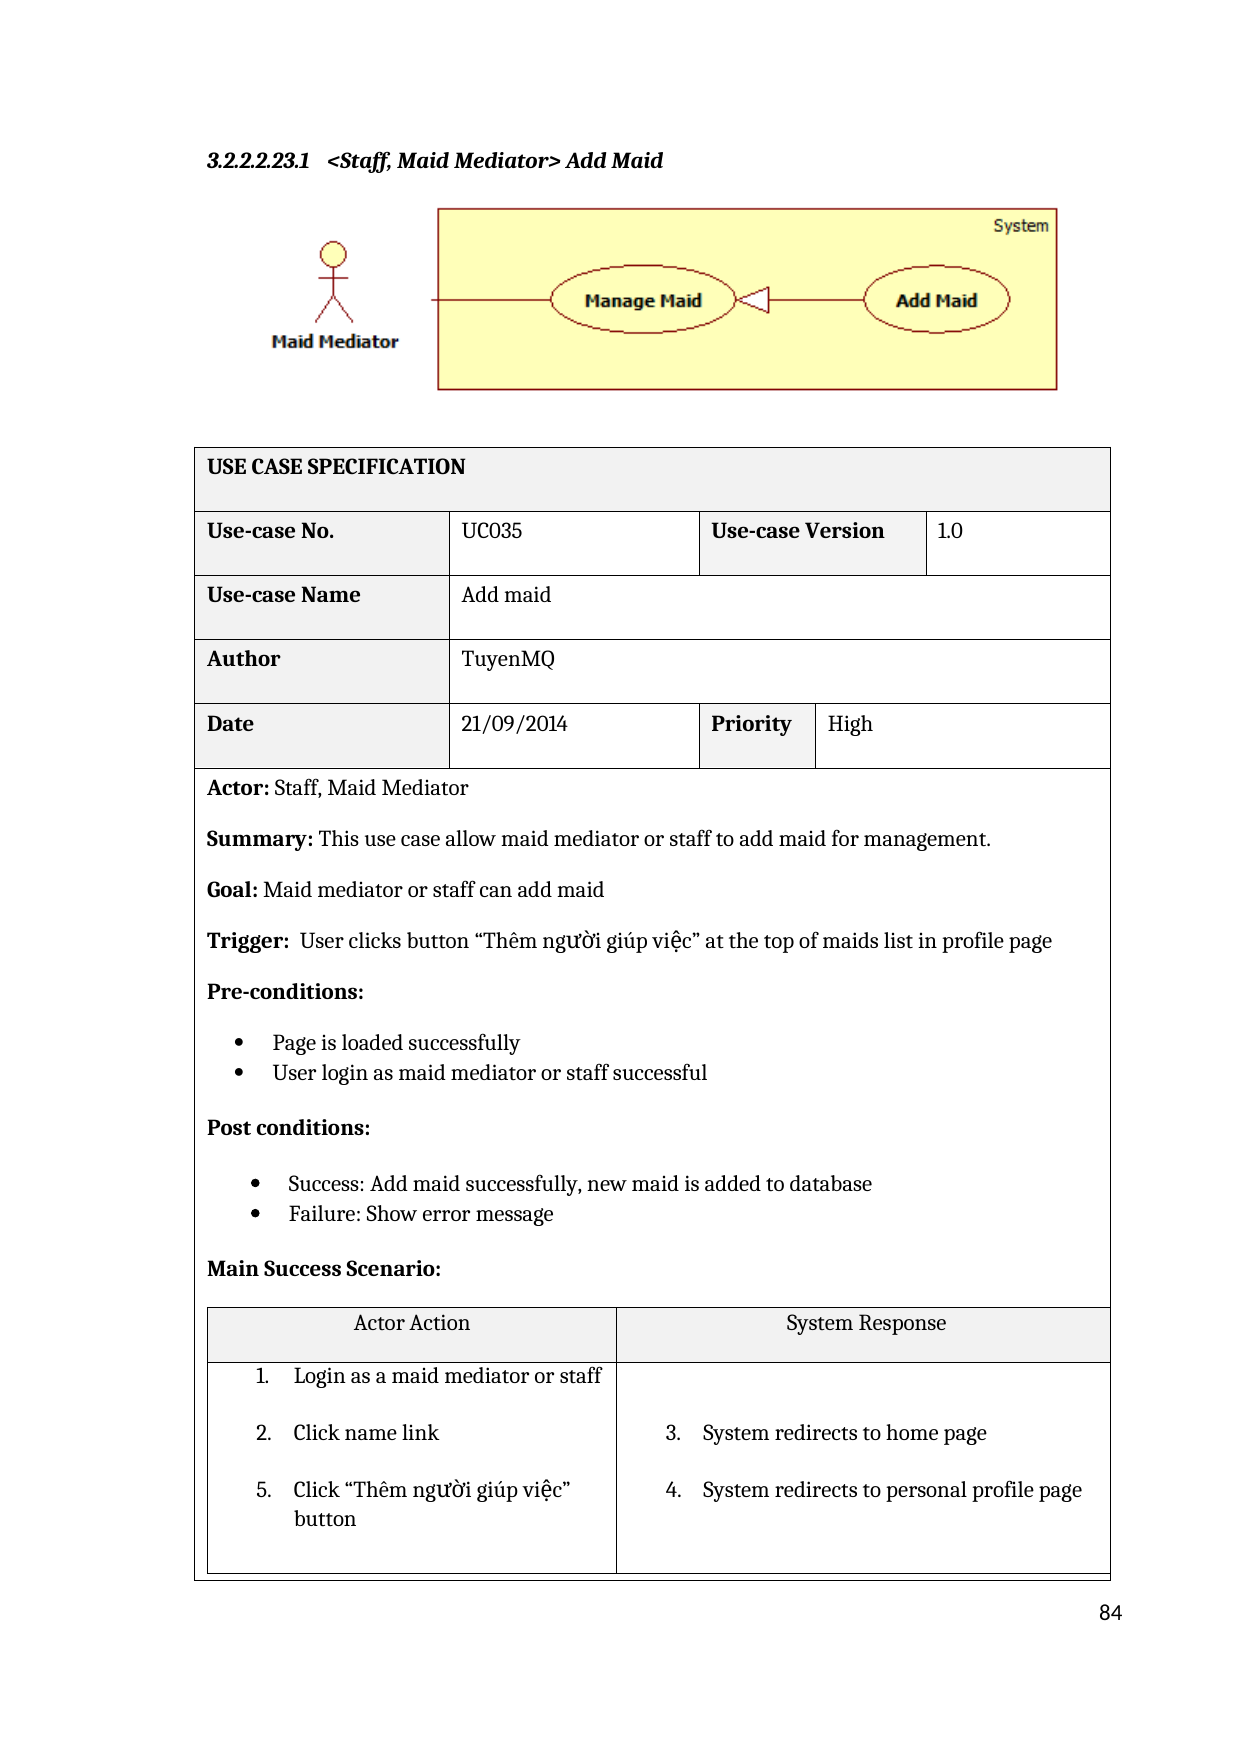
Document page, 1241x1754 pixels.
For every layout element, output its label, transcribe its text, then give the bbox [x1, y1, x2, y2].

table_cell Priority [700, 704, 815, 767]
table_cell 1.0 [927, 512, 1110, 575]
table_cell Add maid [450, 576, 1110, 639]
table_header USE CASE SPECIFICATION [195, 448, 1110, 511]
table_cell Date [195, 704, 449, 767]
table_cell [195, 769, 1110, 1580]
table_cell TuyenMQ [450, 640, 1110, 703]
subtitle <Staff, Maid Mediator> Add Maid [207, 148, 1122, 174]
table_cell Use-case Version [700, 512, 926, 575]
picture [206, 177, 1088, 422]
table_cell Use-case No. [195, 512, 449, 575]
table_cell Author [195, 640, 449, 703]
table_cell High [816, 704, 1110, 767]
table_cell 21/09/2014 [450, 704, 699, 767]
table_cell Use-case Name [195, 576, 449, 639]
table_cell UC035 [450, 512, 699, 575]
